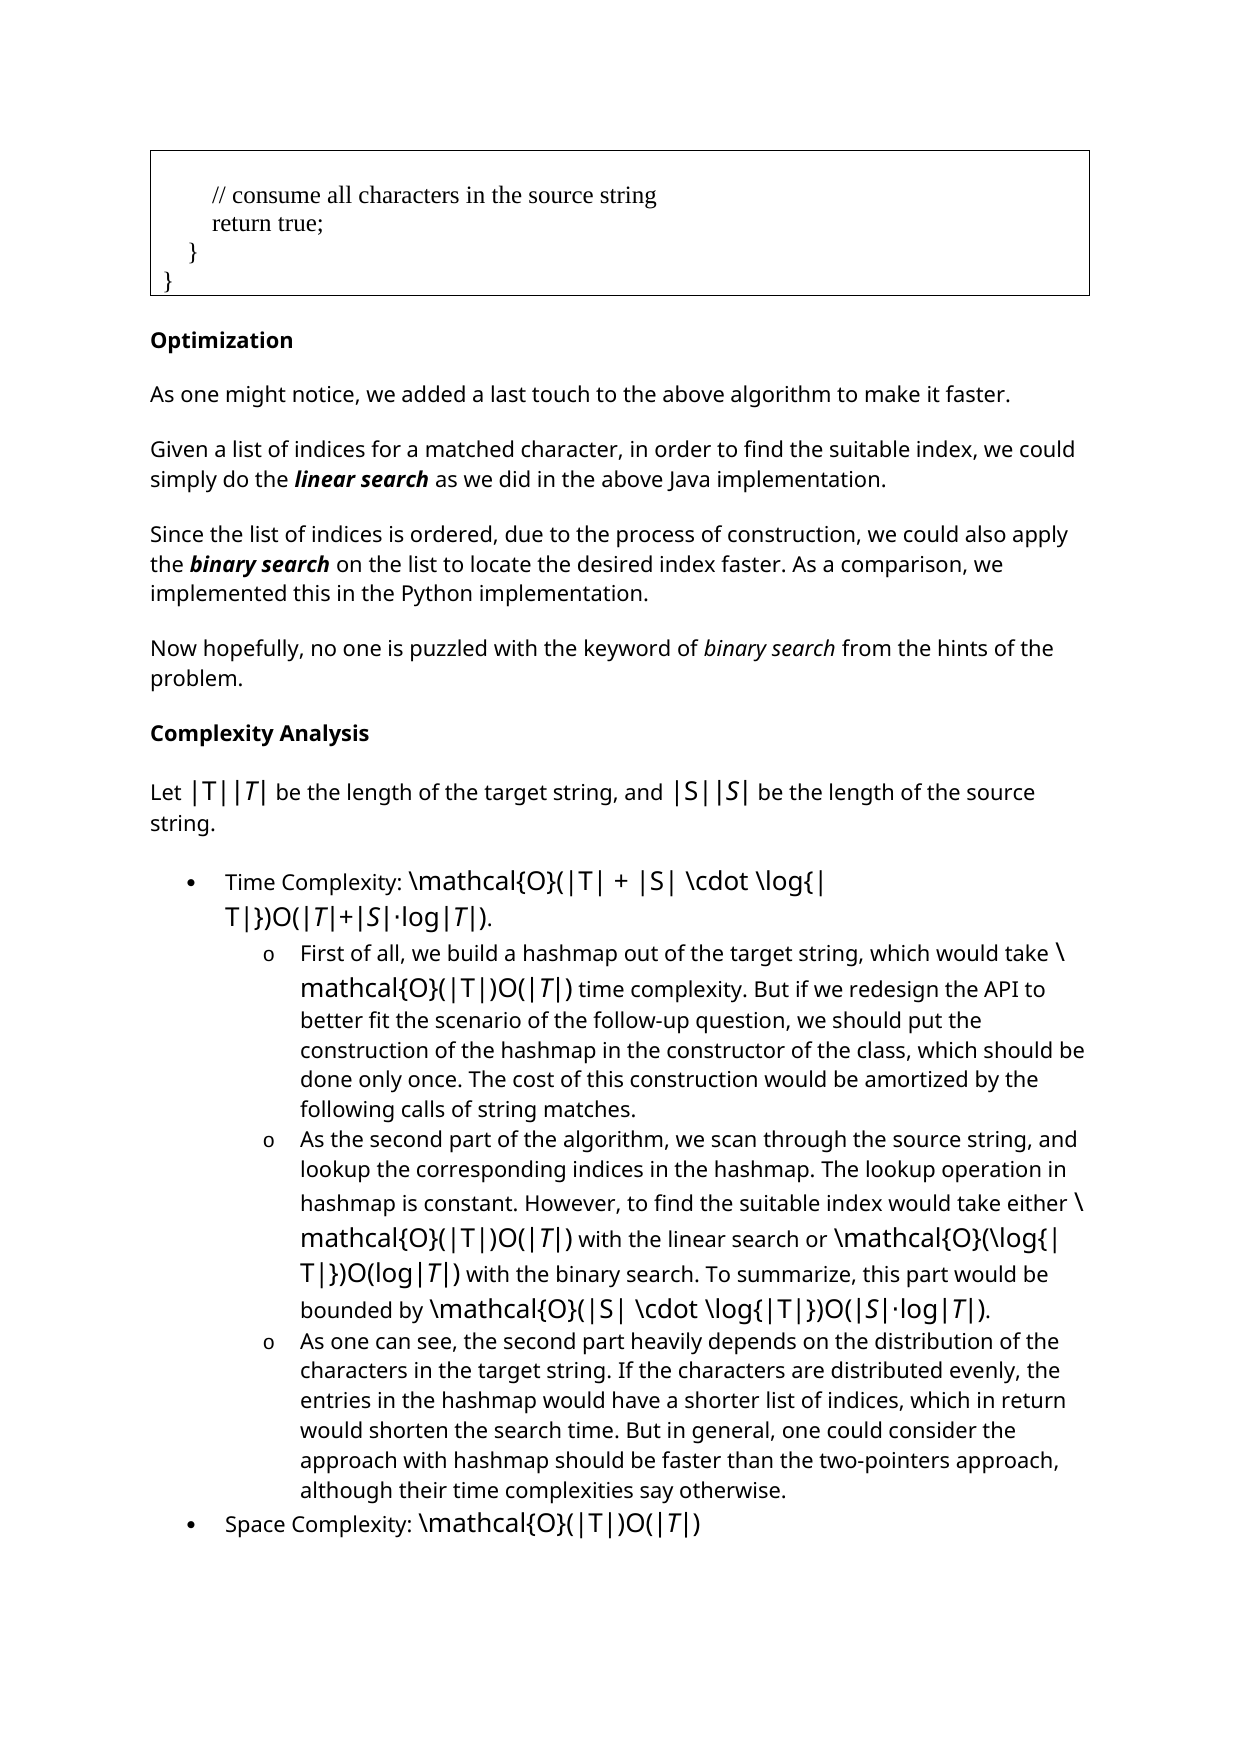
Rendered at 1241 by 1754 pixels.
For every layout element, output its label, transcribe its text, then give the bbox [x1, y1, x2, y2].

text Given a list of indices for a matched character, in order to find the suitable index, we could simply do the linear search as we did in the above Java implementation. [150, 434, 1090, 494]
text As one might notice, we added a last touch to the above algorithm to make it faster. [150, 379, 1090, 409]
list As the second part of the algorithm, we scan through the source string, and lookup the corresponding indices in the hashmap. The lookup operation in hashmap is constant. However, to find the suitable index would take either \mathcal{O}(|T|)O(∣T∣) with the linear search or \mathcal{O}(\log{|T|})O(log∣T∣) with the binary search. To summarize, this part would be bounded by \mathcal{O}(|S| \cdot \log{|T|})O(∣S∣⋅log∣T∣). [262, 1124, 1090, 1326]
list Time Complexity: \mathcal{O}(|T| + |S| \cdot \log{|T|})O(∣T∣+∣S∣⋅log∣T∣). [187, 863, 1090, 934]
list Space Complexity: \mathcal{O}(|T|)O(∣T∣) [187, 1504, 1090, 1540]
text Now hopefully, no one is puzzled with the keyword of binary search from the hints of the problem. [150, 633, 1090, 693]
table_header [151, 151, 1089, 295]
list First of all, we build a hashmap out of the target string, which would take \mathcal{O}(|T|)O(∣T∣) time complexity. But if we redesign the API to better fit the scenario of the follow-up question, we should put the construction of the hashmap in the constructor of the class, which should be done only once. The cost of this construction would be amortized by the following calls of string matches. [262, 934, 1090, 1124]
text Since the list of indices is ordered, due to the process of construction, we could also apply the binary search on the list to locate the desired index faster. As a comparison, we implemented this in the Python implementation. [150, 519, 1090, 608]
text Complexity Analysis [150, 718, 1090, 747]
text Optimization [150, 324, 1090, 354]
list As one can see, the second part heavily depends on the distribution of the characters in the target string. If the characters are distributed evenly, the entries in the hashmap would have a shorter list of indices, which in return would shorten the search time. But in general, one could consider the approach with hashmap should be faster than the two-pointers approach, although their time complexities say otherwise. [262, 1326, 1090, 1504]
text Let |T|∣T∣ be the length of the target string, and |S|∣S∣ be the length of the source string. [150, 772, 1090, 838]
